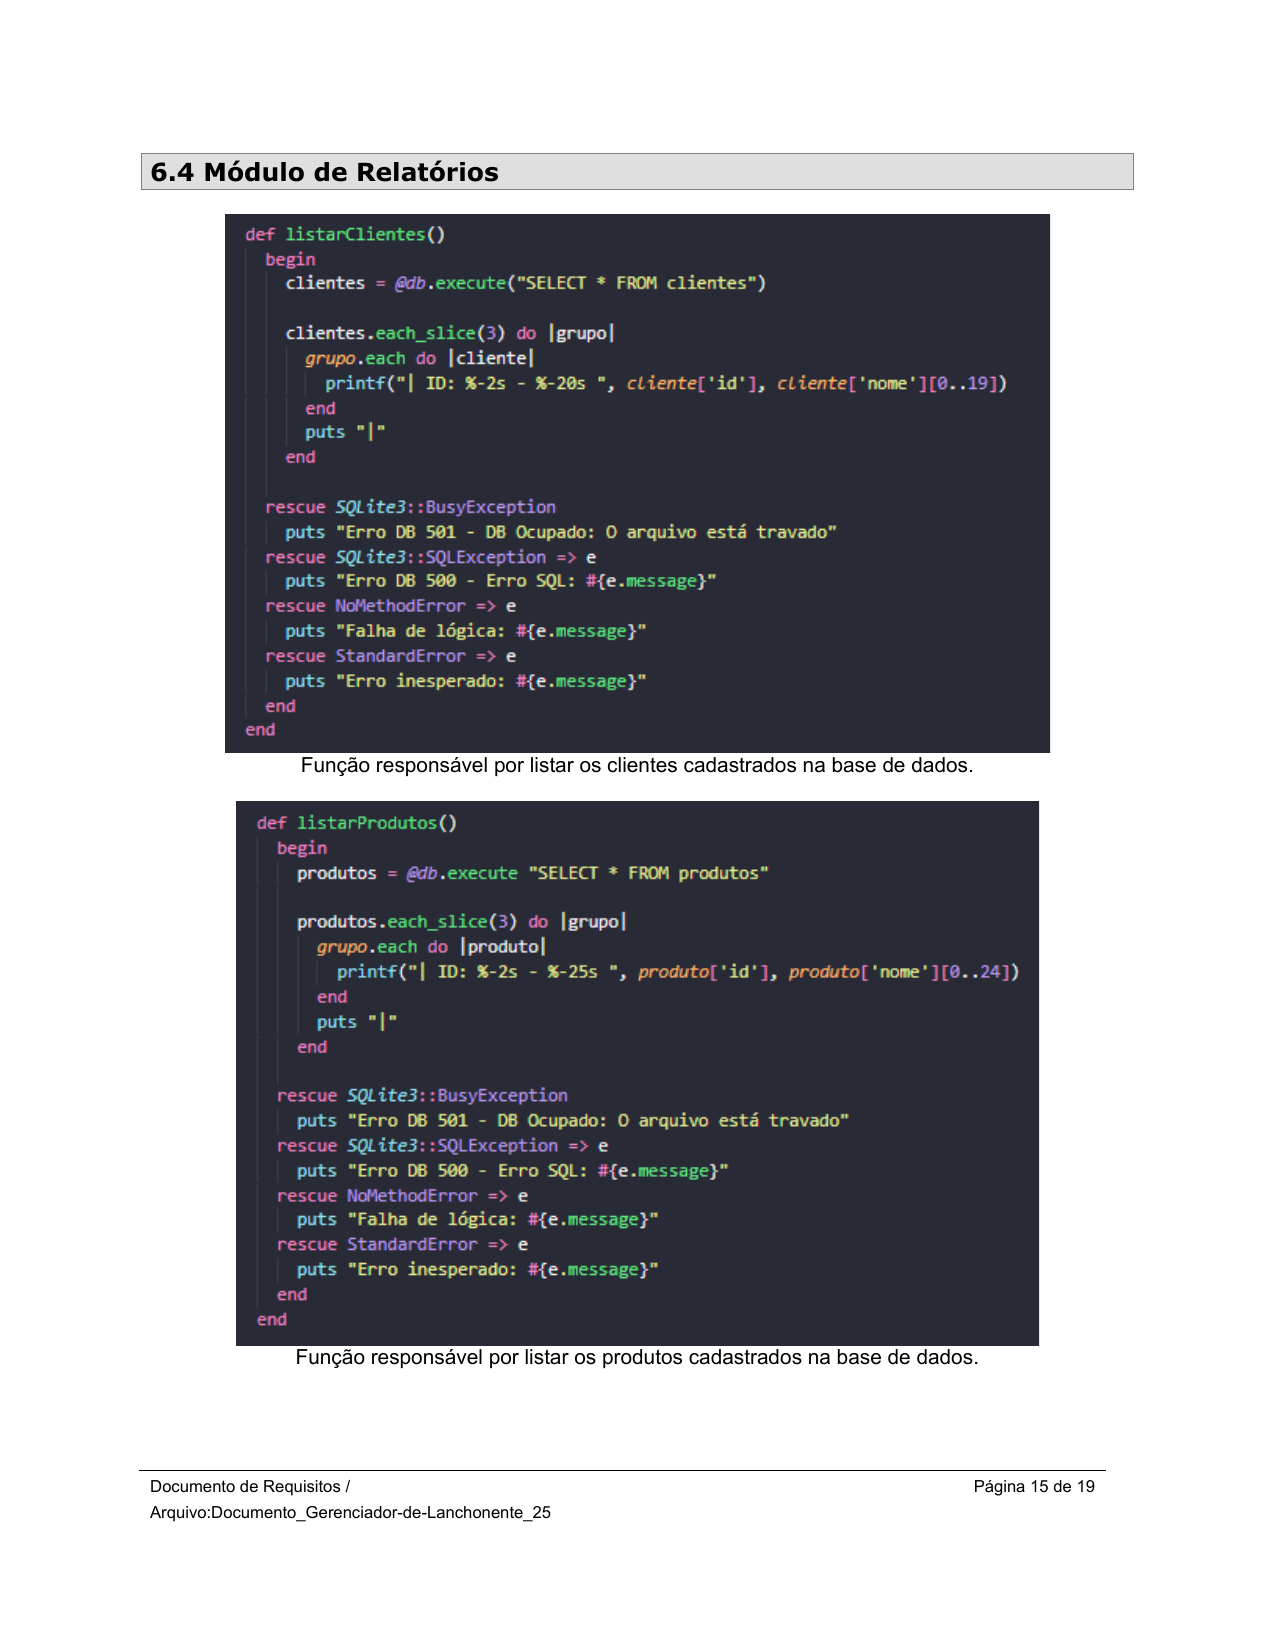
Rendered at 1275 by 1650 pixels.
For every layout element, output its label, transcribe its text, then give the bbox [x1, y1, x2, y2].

text 6.4 Módulo de Relatórios [142, 154, 1133, 189]
picture [236, 801, 1040, 1346]
picture [225, 214, 1050, 753]
